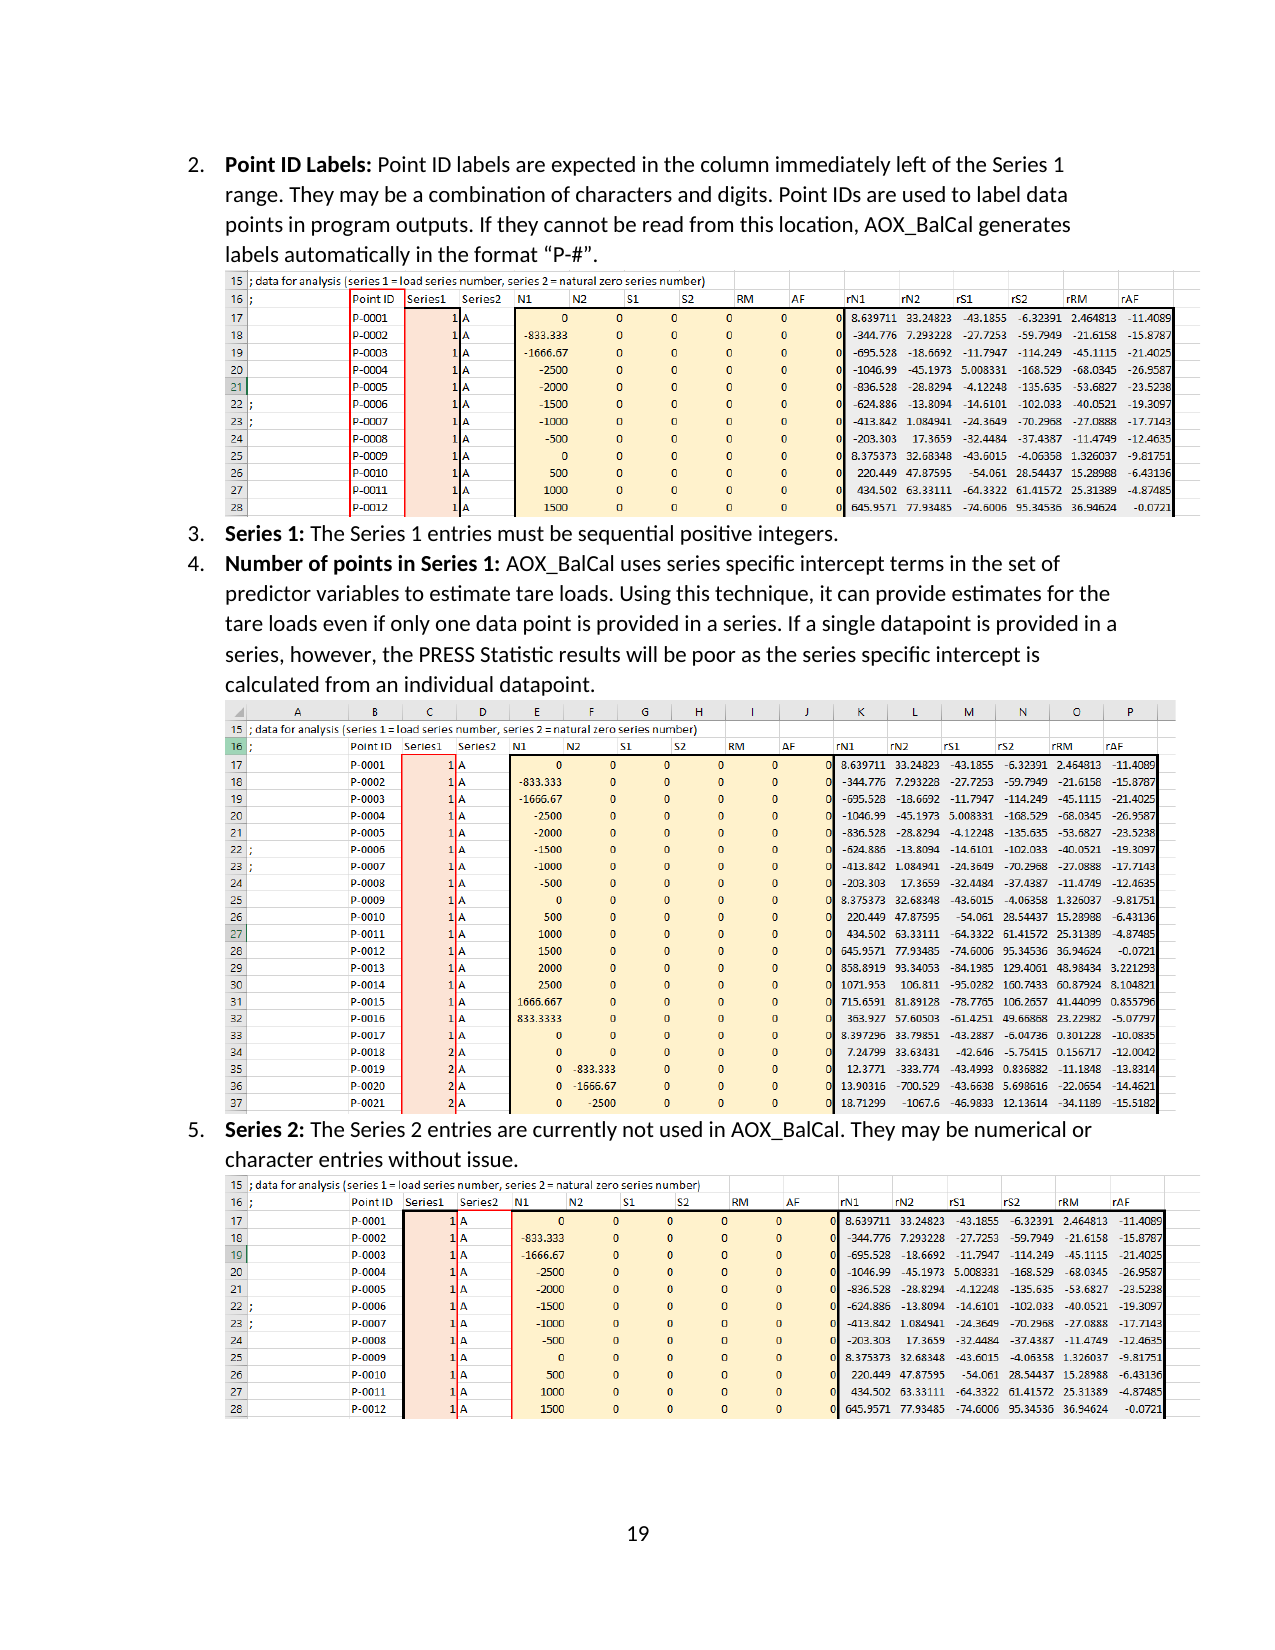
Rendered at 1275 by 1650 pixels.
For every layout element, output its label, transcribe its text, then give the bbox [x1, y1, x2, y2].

picture [225, 270, 1200, 517]
picture [225, 1175, 1200, 1419]
picture [225, 700, 1176, 1114]
list Point ID Labels: Point ID labels are expected in the column immediately left of the Series 1 range. They may be a combination of characters and digits. Point IDs are used to label data points in program outputs. If they cannot be read from this location, AOX_BalCal generates labels automatically in the format “P-#”. [187, 150, 1125, 269]
list Series 1: The Series 1 entries must be sequential positive integers. [187, 519, 1125, 547]
list Series 2: The Series 2 entries are currently not used in AOX_BalCal. They may be numerical or character entries without issue. [187, 1115, 1125, 1173]
list Number of points in Series 1: AOX_BalCal uses series specific intercept terms in the set of predictor variables to estimate tare loads. Using this technique, it can provide estimates for the tare loads even if only one data point is provided in a series. If a single datapoint is provided in a series, however, the PRESS Statistic results will be poor as the series specific intercept is calculated from an individual datapoint. [187, 549, 1125, 698]
